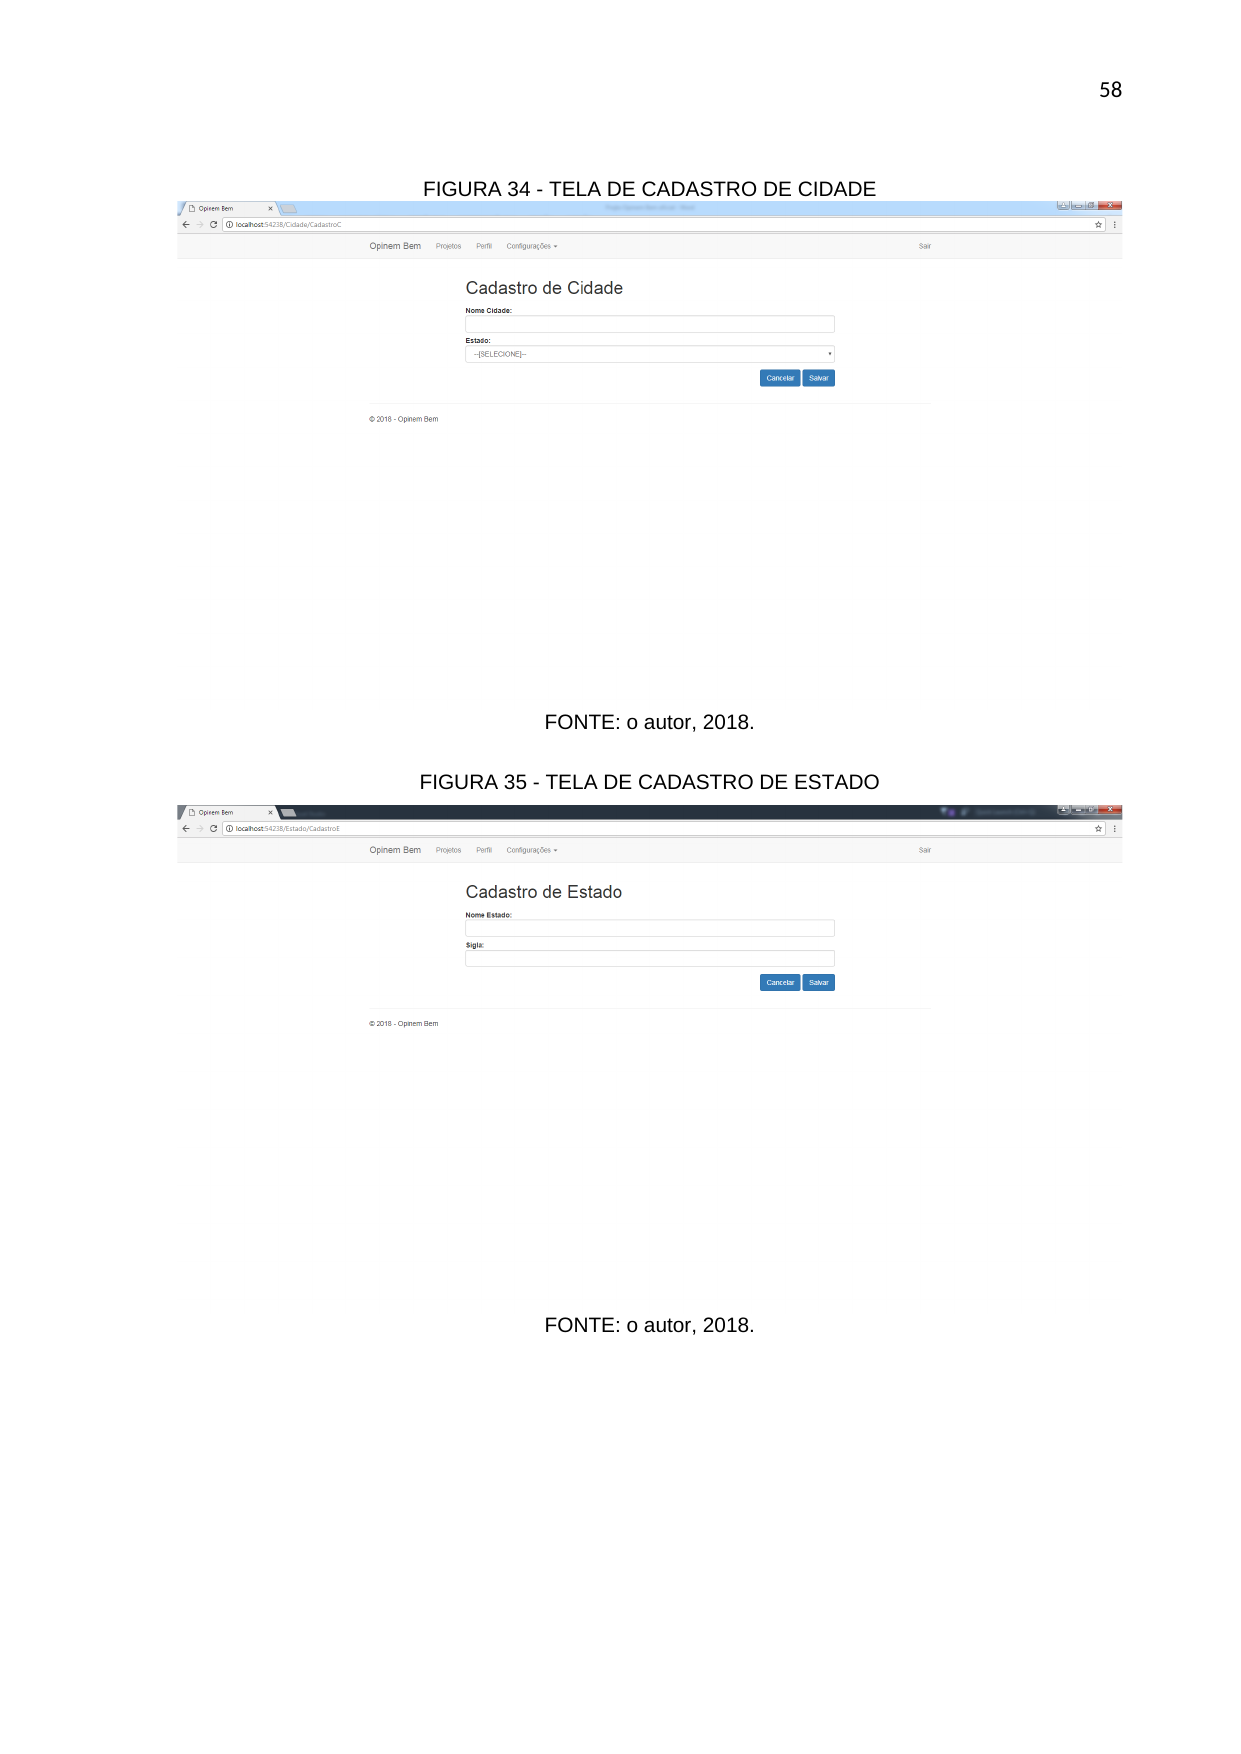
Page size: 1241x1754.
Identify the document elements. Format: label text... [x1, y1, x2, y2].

picture [177, 805, 1123, 1314]
text FONTE: o autor, 2018. [177, 1314, 1122, 1337]
text FIGURA 34 - TELA DE CADASTRO DE CIDADE [177, 177, 1122, 201]
picture [177, 201, 1123, 710]
text FONTE: o autor, 2018. [177, 710, 1122, 734]
text FIGURA 35 - TELA DE CADASTRO DE ESTADO [177, 770, 1122, 794]
